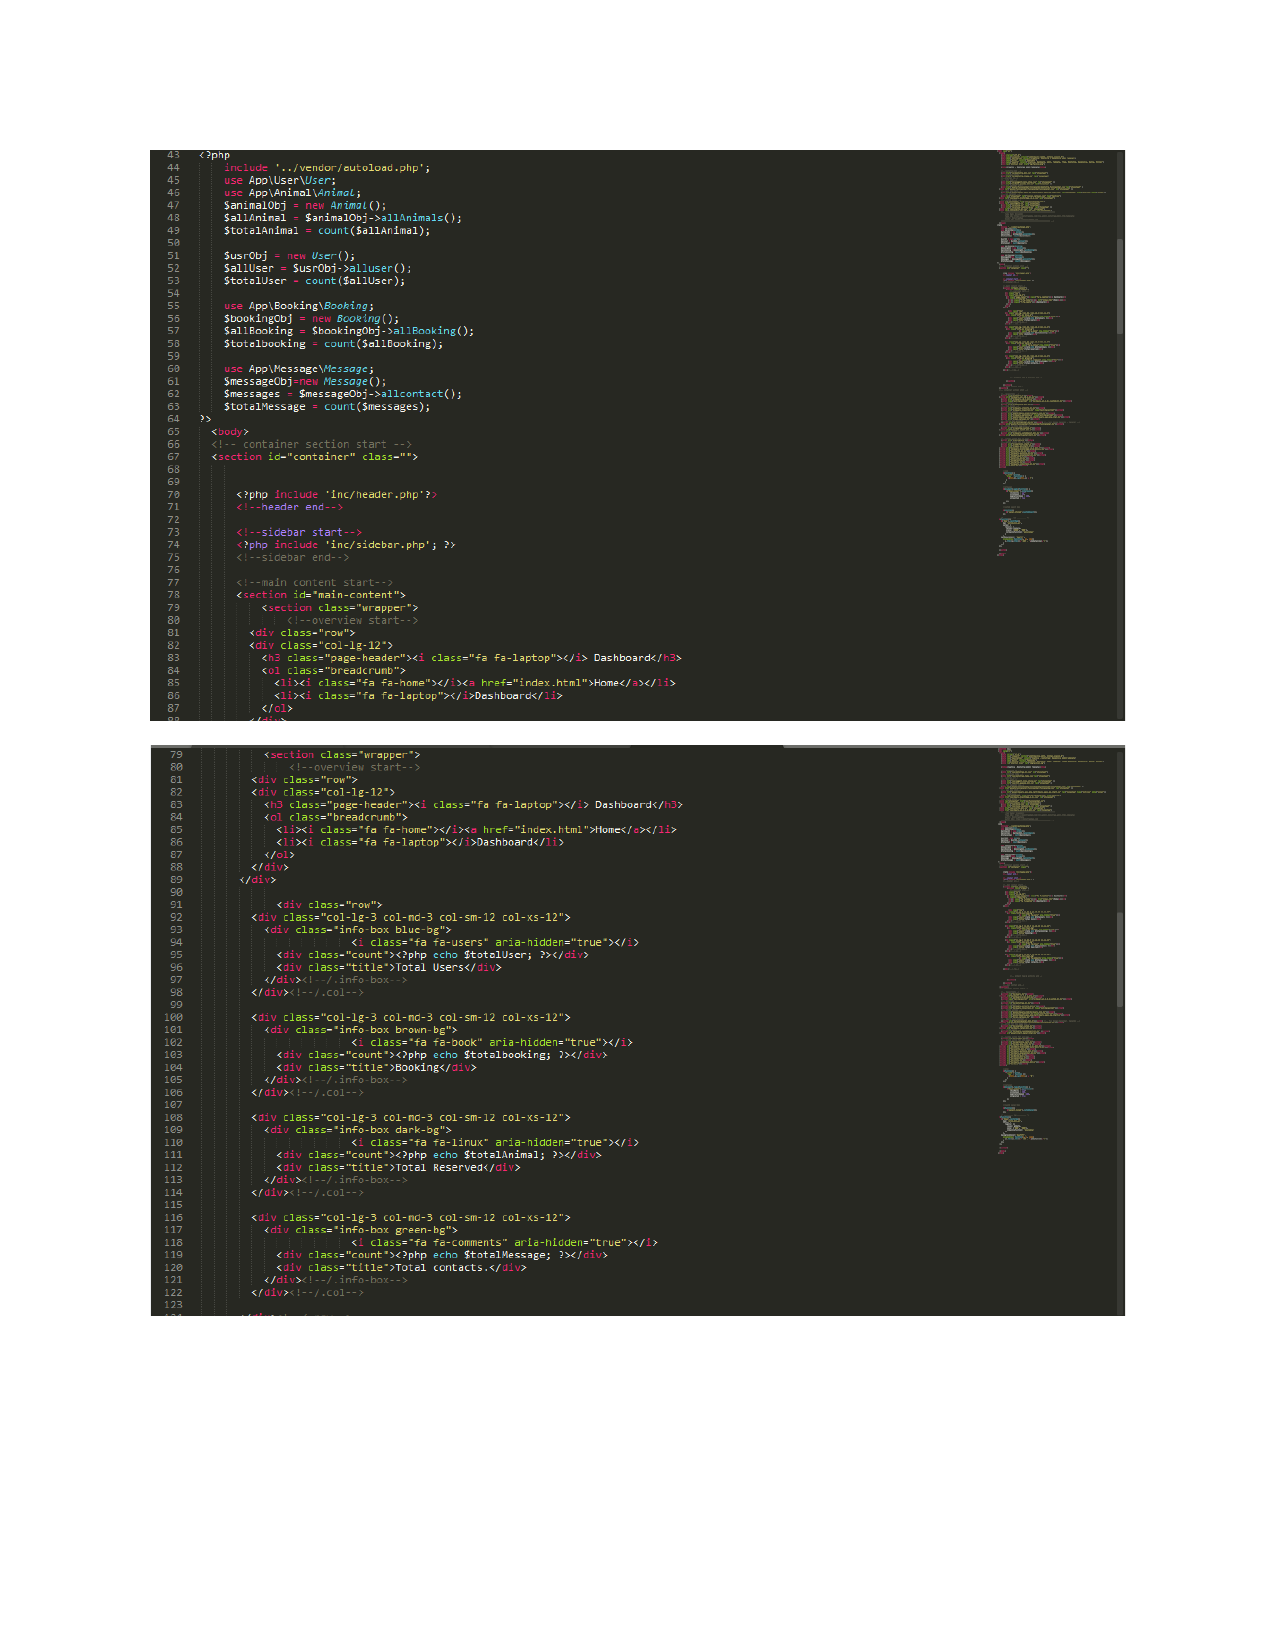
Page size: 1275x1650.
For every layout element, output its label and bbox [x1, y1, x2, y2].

picture [150, 150, 1125, 721]
picture [150, 745, 1125, 1316]
